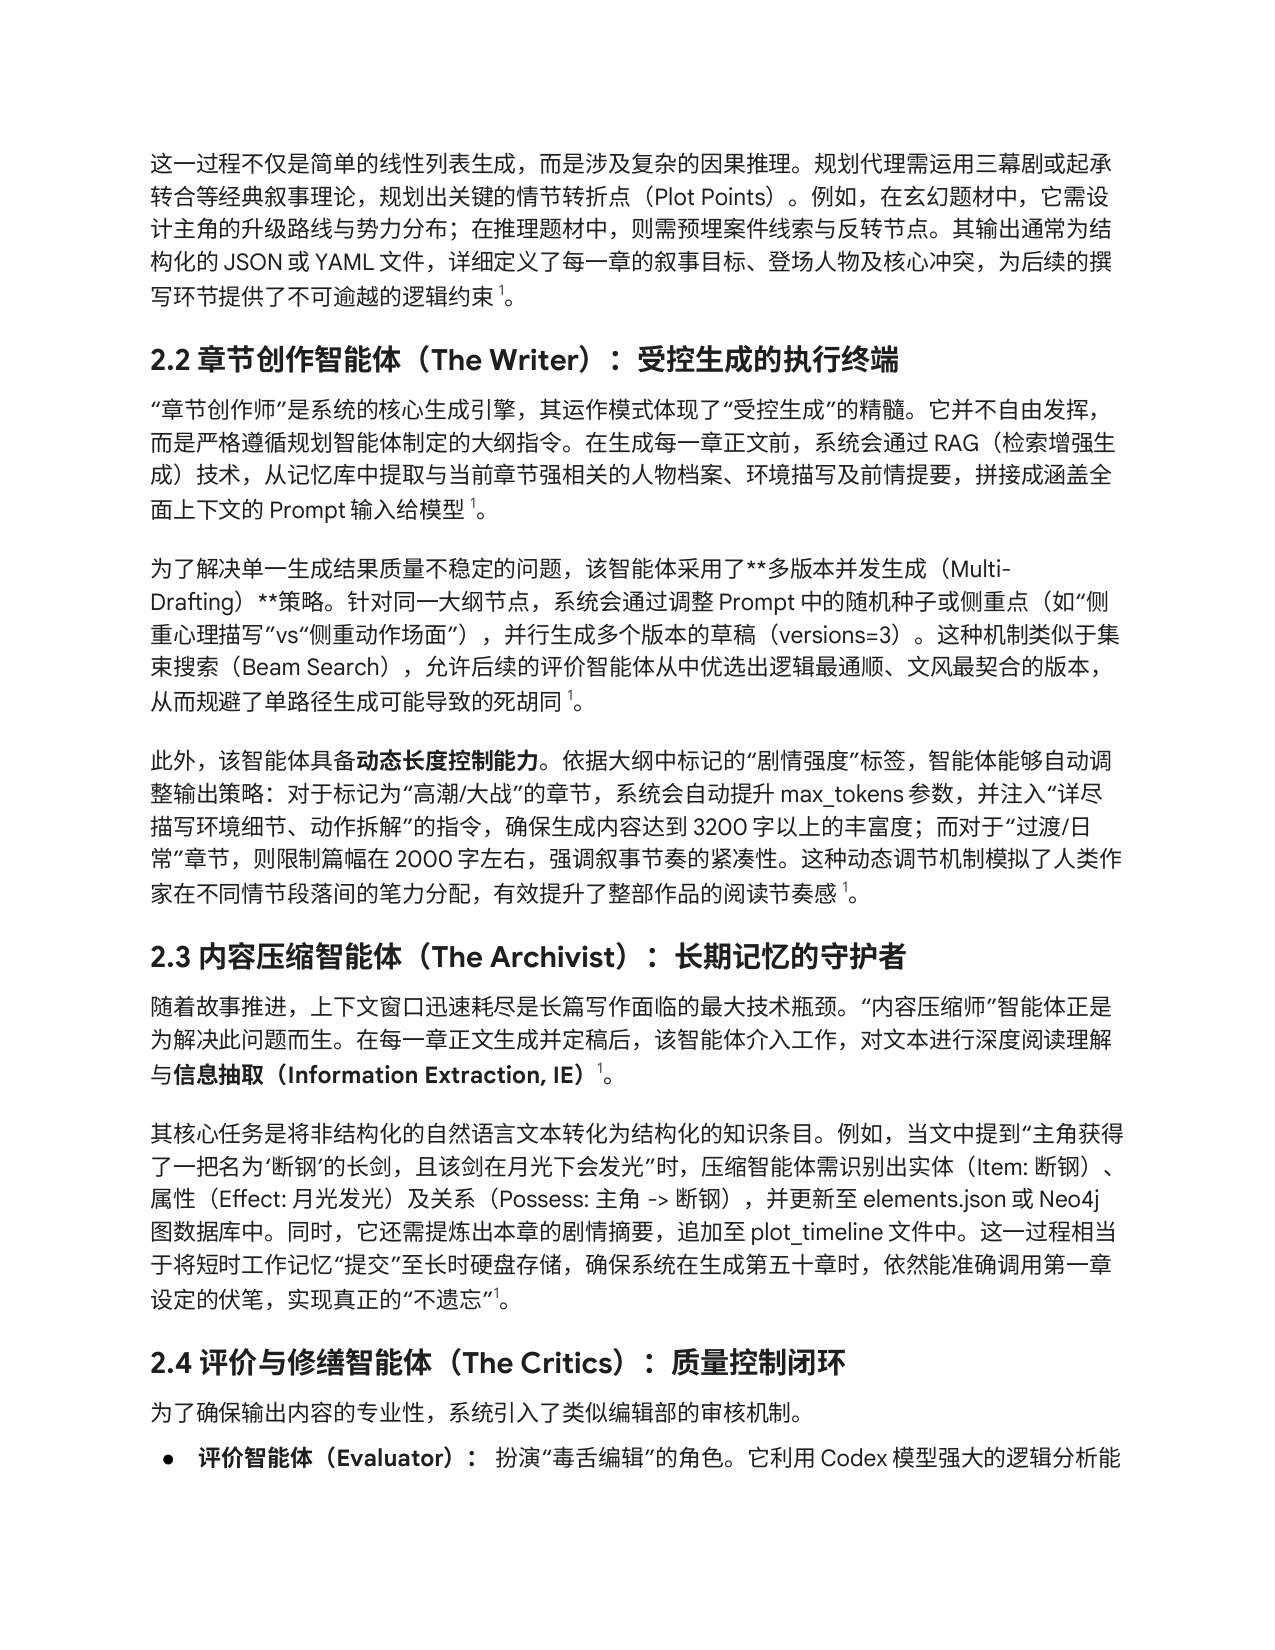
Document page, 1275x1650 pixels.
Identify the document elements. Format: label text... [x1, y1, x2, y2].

text 这一过程不仅是简单的线性列表生成，而是涉及复杂的因果推理。规划代理需运用三幕剧或起承转合等经典叙事理论，规划出关键的情节转折点（Plot Points）。例如，在玄幻题材中，它需设计主角的升级路线与势力分布；在推理题材中，则需预埋案件线索与反转节点。其输出通常为结构化的JSON或YAML文件，详细定义了每一章的叙事目标、登场人物及核心冲突，为后续的撰写环节提供了不可逾越的逻辑约束1。 [150, 150, 1125, 313]
text “章节创作师”是系统的核心生成引擎，其运作模式体现了“受控生成”的精髓。它并不自由发挥，而是严格遵循规划智能体制定的大纲指令。在生成每一章正文前，系统会通过RAG（检索增强生成）技术，从记忆库中提取与当前章节强相关的人物档案、环境描写及前情提要，拼接成涵盖全面上下文的Prompt输入给模型1。 [150, 396, 1125, 526]
text 随着故事推进，上下文窗口迅速耗尽是长篇写作面临的最大技术瓶颈。“内容压缩师”智能体正是为解决此问题而生。在每一章正文生成并定稿后，该智能体介入工作，对文本进行深度阅读理解与信息抽取（Information Extraction, IE）1。 [150, 993, 1125, 1091]
text 其核心任务是将非结构化的自然语言文本转化为结构化的知识条目。例如，当文中提到“主角获得了一把名为‘断钢’的长剑，且该剑在月光下会发光”时，压缩智能体需识别出实体（Item: 断钢）、属性（Effect: 月光发光）及关系（Possess: 主角 -> 断钢），并更新至elements.json或Neo4j图数据库中。同时，它还需提炼出本章的剧情摘要，追加至plot_timeline文件中。这一过程相当于将短时工作记忆“提交”至长时硬盘存储，确保系统在生成第五十章时，依然能准确调用第一章设定的伏笔，实现真正的“不遗忘”1。 [150, 1120, 1125, 1315]
text 为了解决单一生成结果质量不稳定的问题，该智能体采用了**多版本并发生成（Multi-Drafting）**策略。针对同一大纲节点，系统会通过调整Prompt中的随机种子或侧重点（如“侧重心理描写”vs“侧重动作场面”），并行生成多个版本的草稿（versions=3）。这种机制类似于集束搜索（Beam Search），允许后续的评价智能体从中优选出逻辑最通顺、文风最契合的版本，从而规避了单路径生成可能导致的死胡同1。 [150, 555, 1125, 718]
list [161, 1444, 1125, 1473]
text 此外，该智能体具备动态长度控制能力。依据大纲中标记的“剧情强度”标签，智能体能够自动调整输出策略：对于标记为“高潮/大战”的章节，系统会自动提升max_tokens参数，并注入“详尽描写环境细节、动作拆解”的指令，确保生成内容达到3200字以上的丰富度；而对于“过渡/日常”章节，则限制篇幅在2000字左右，强调叙事节奏的紧凑性。这种动态调节机制模拟了人类作家在不同情节段落间的笔力分配，有效提升了整部作品的阅读节奏感1。 [150, 747, 1125, 910]
text 为了确保输出内容的专业性，系统引入了类似编辑部的审核机制。 [150, 1399, 1125, 1428]
subtitle 2.2 章节创作智能体（The Writer）：受控生成的执行终端 [150, 342, 1125, 378]
subtitle 2.3 内容压缩智能体（The Archivist）：长期记忆的守护者 [150, 939, 1125, 976]
subtitle 2.4 评价与修缮智能体（The Critics）：质量控制闭环 [150, 1345, 1125, 1381]
